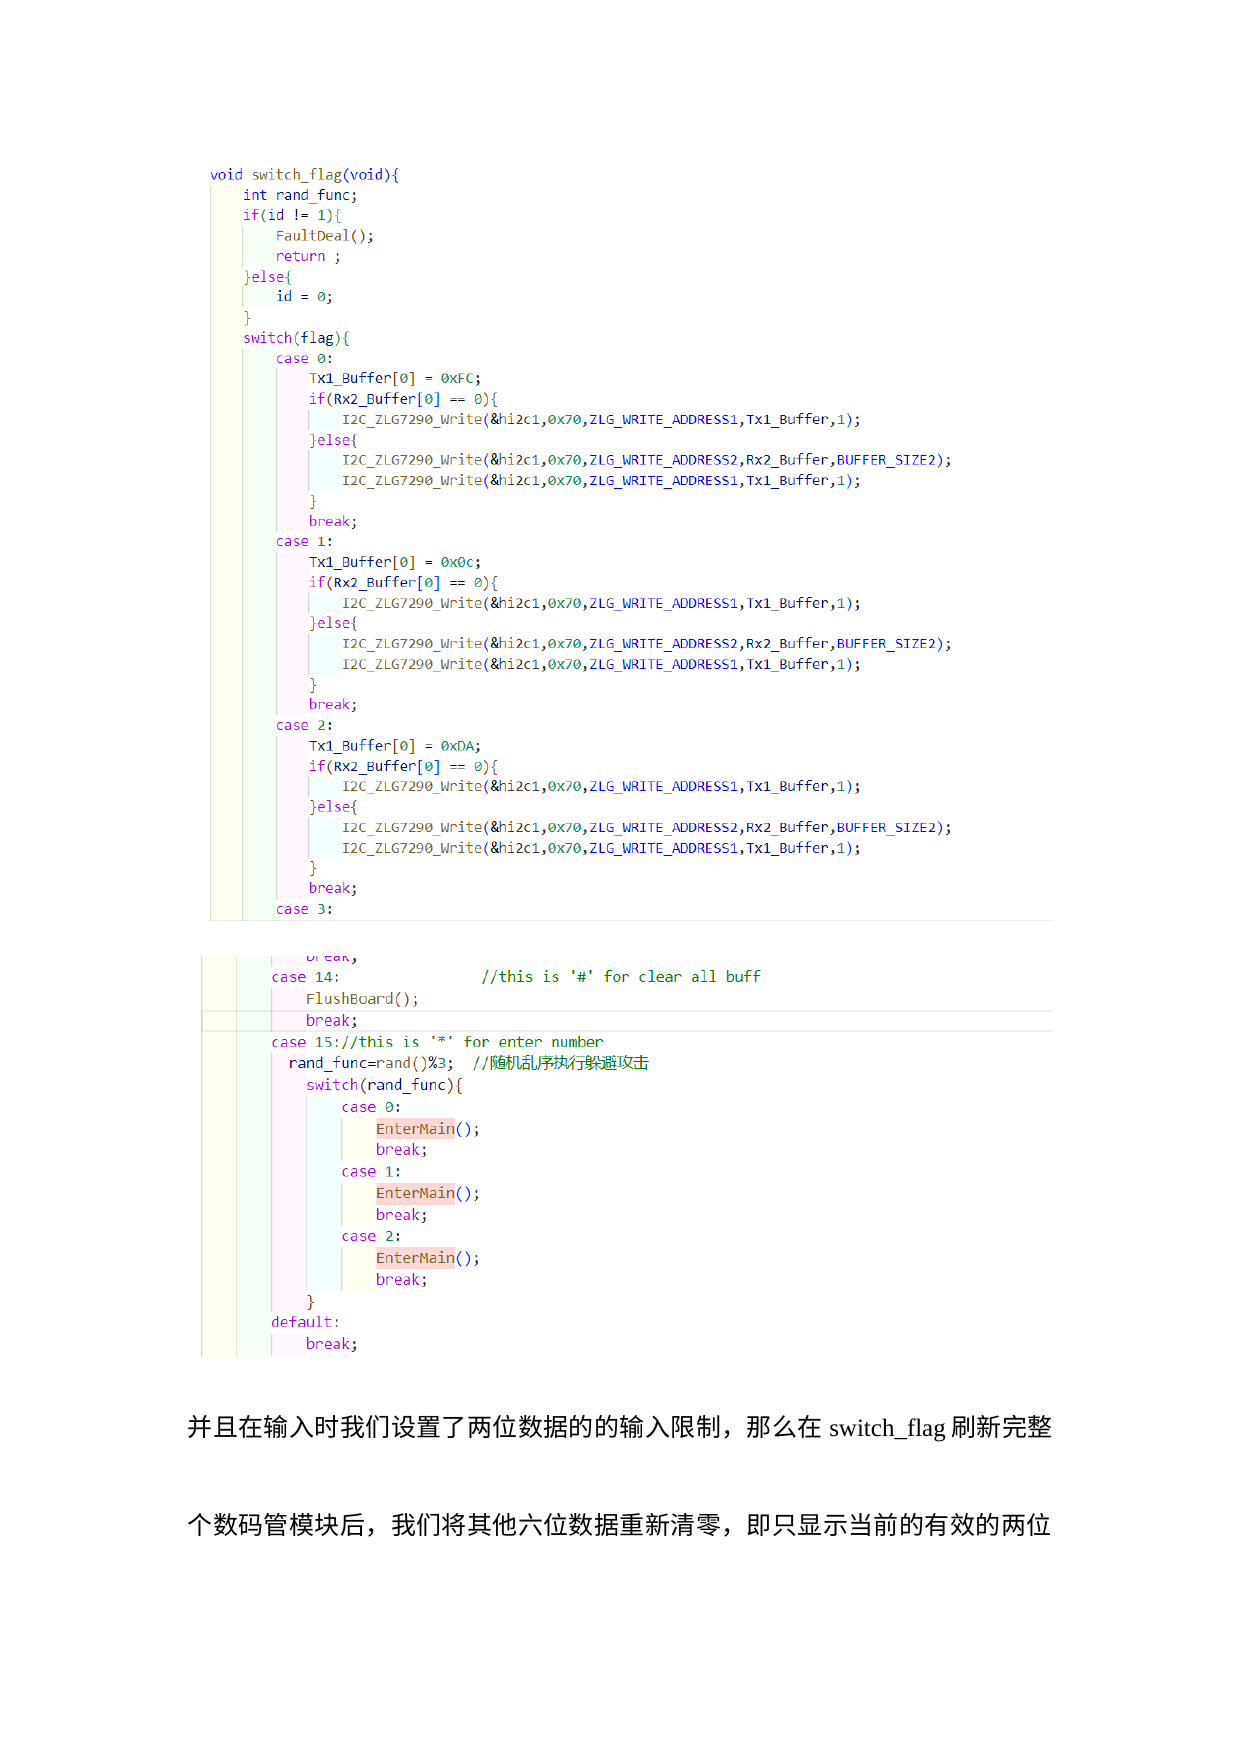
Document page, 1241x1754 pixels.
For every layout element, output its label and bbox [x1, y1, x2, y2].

picture [187, 162, 1053, 921]
text [187, 1393, 1053, 1556]
picture [187, 956, 1053, 1357]
